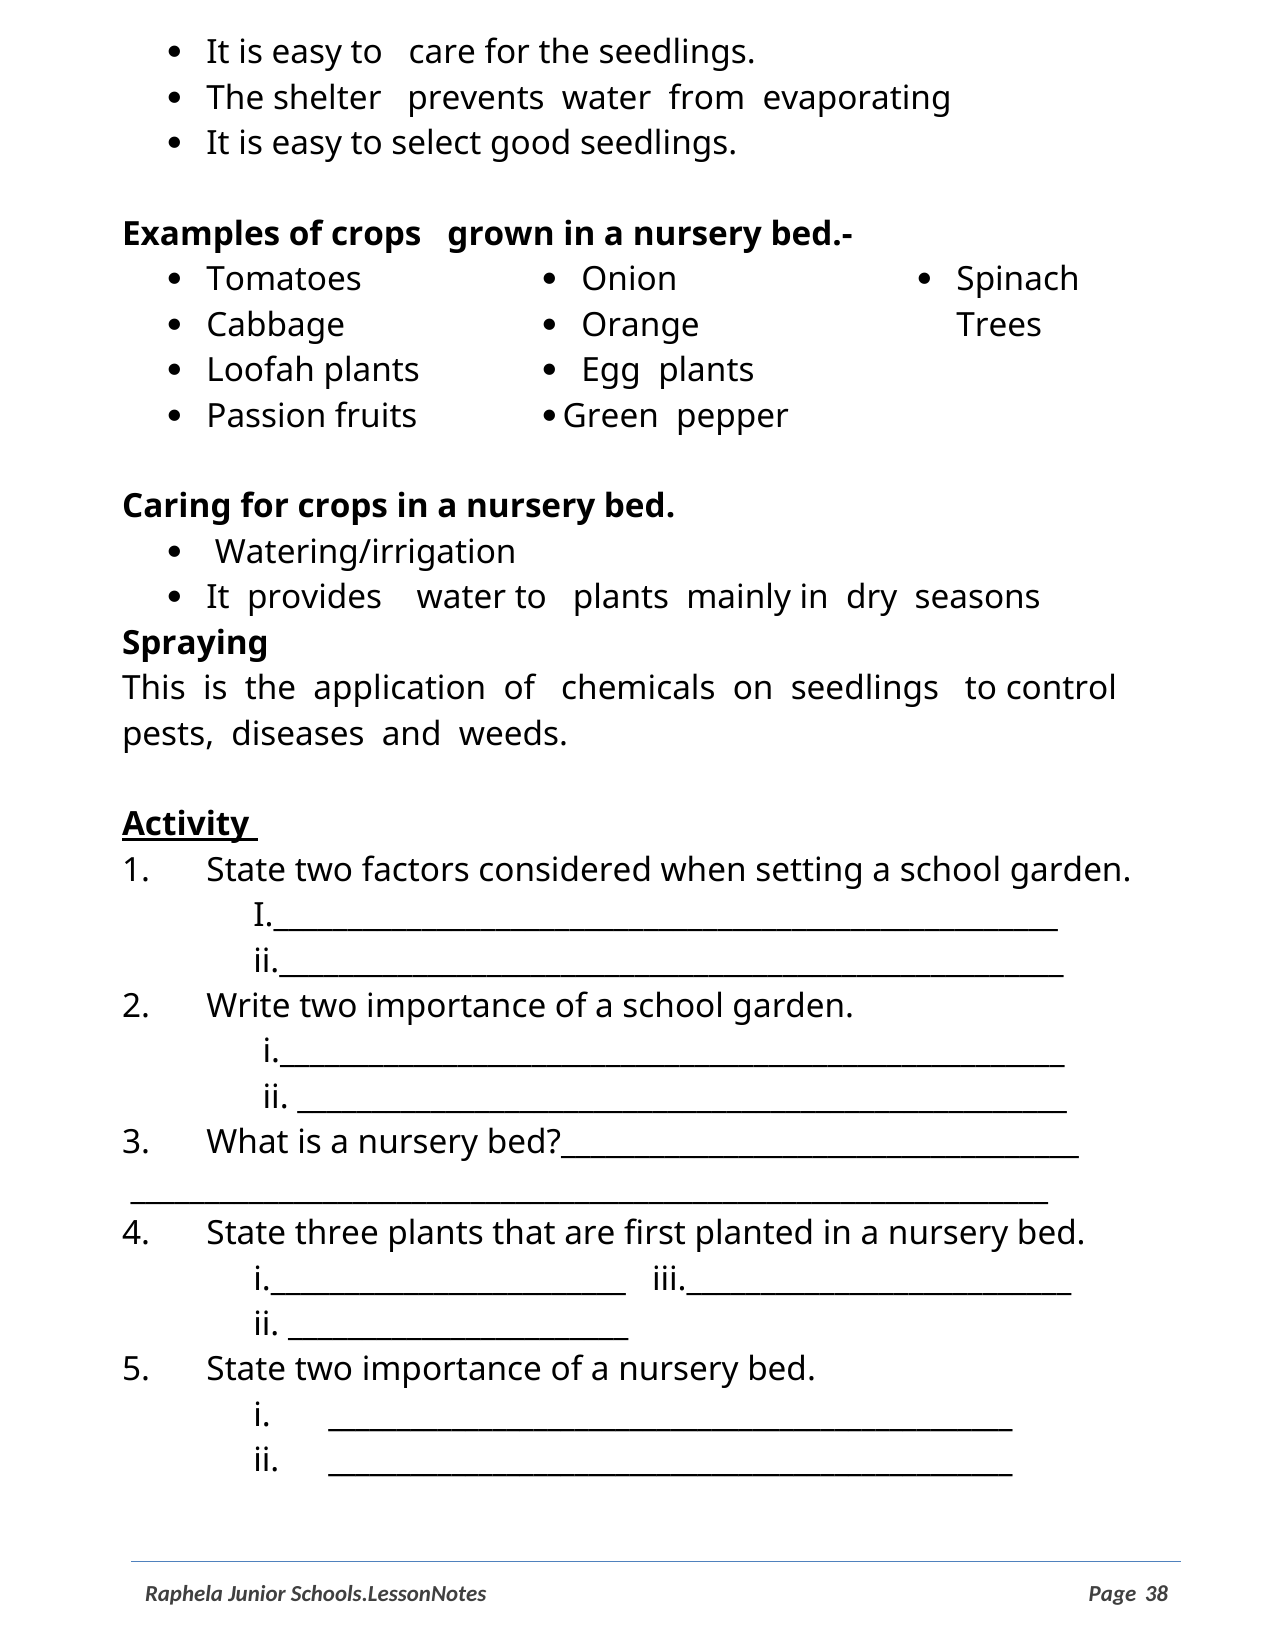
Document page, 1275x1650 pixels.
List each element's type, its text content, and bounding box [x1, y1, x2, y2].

list ______________________________________________________________ [122, 1163, 1181, 1209]
list Tomatoes [169, 255, 431, 301]
list What is a nursery bed?___________________________________ [122, 1118, 1181, 1163]
list Spinach [919, 255, 1237, 301]
list Trees [956, 301, 1181, 346]
list Onion [544, 255, 806, 301]
list State three plants that are first planted in a nursery bed. [122, 1209, 1181, 1254]
list This is the application of chemicals on seedlings to control pests, diseases and weeds. [122, 664, 1181, 755]
text i._____________________________________________________ [262, 1027, 1181, 1073]
list Loofah plants [169, 346, 459, 391]
list It is easy to care for the seedlings. [169, 28, 1181, 73]
text I._____________________________________________________ [253, 891, 1181, 936]
list The shelter prevents water from evaporating [169, 73, 1181, 119]
list Egg plants [544, 346, 806, 391]
list __________________________________________________ [253, 1391, 1181, 1436]
list Orange [544, 301, 806, 346]
text i.________________________ iii.__________________________ [253, 1254, 1181, 1300]
list State two factors considered when setting a school garden. [122, 846, 1181, 891]
list Spraying [122, 618, 1181, 664]
text Caring for crops in a nursery bed. [122, 482, 1181, 528]
list State two importance of a nursery bed. [122, 1345, 1181, 1391]
list Watering/irrigation [169, 528, 1181, 573]
text ii._____________________________________________________ [253, 936, 1181, 982]
list It is easy to select good seedlings. [169, 119, 1181, 164]
text ii. ____________________________________________________ [262, 1073, 1181, 1118]
list Passion fruits [169, 391, 431, 437]
list Green pepper [544, 391, 806, 437]
list It provides water to plants mainly in dry seasons [169, 573, 1181, 618]
text Examples of crops grown in a nursery bed.- [122, 210, 1181, 255]
text Activity [122, 800, 1181, 846]
list Write two importance of a school garden. [122, 982, 1181, 1027]
text ii. _______________________ [253, 1300, 1181, 1345]
list Cabbage [169, 301, 431, 346]
list __________________________________________________ [253, 1436, 1181, 1481]
